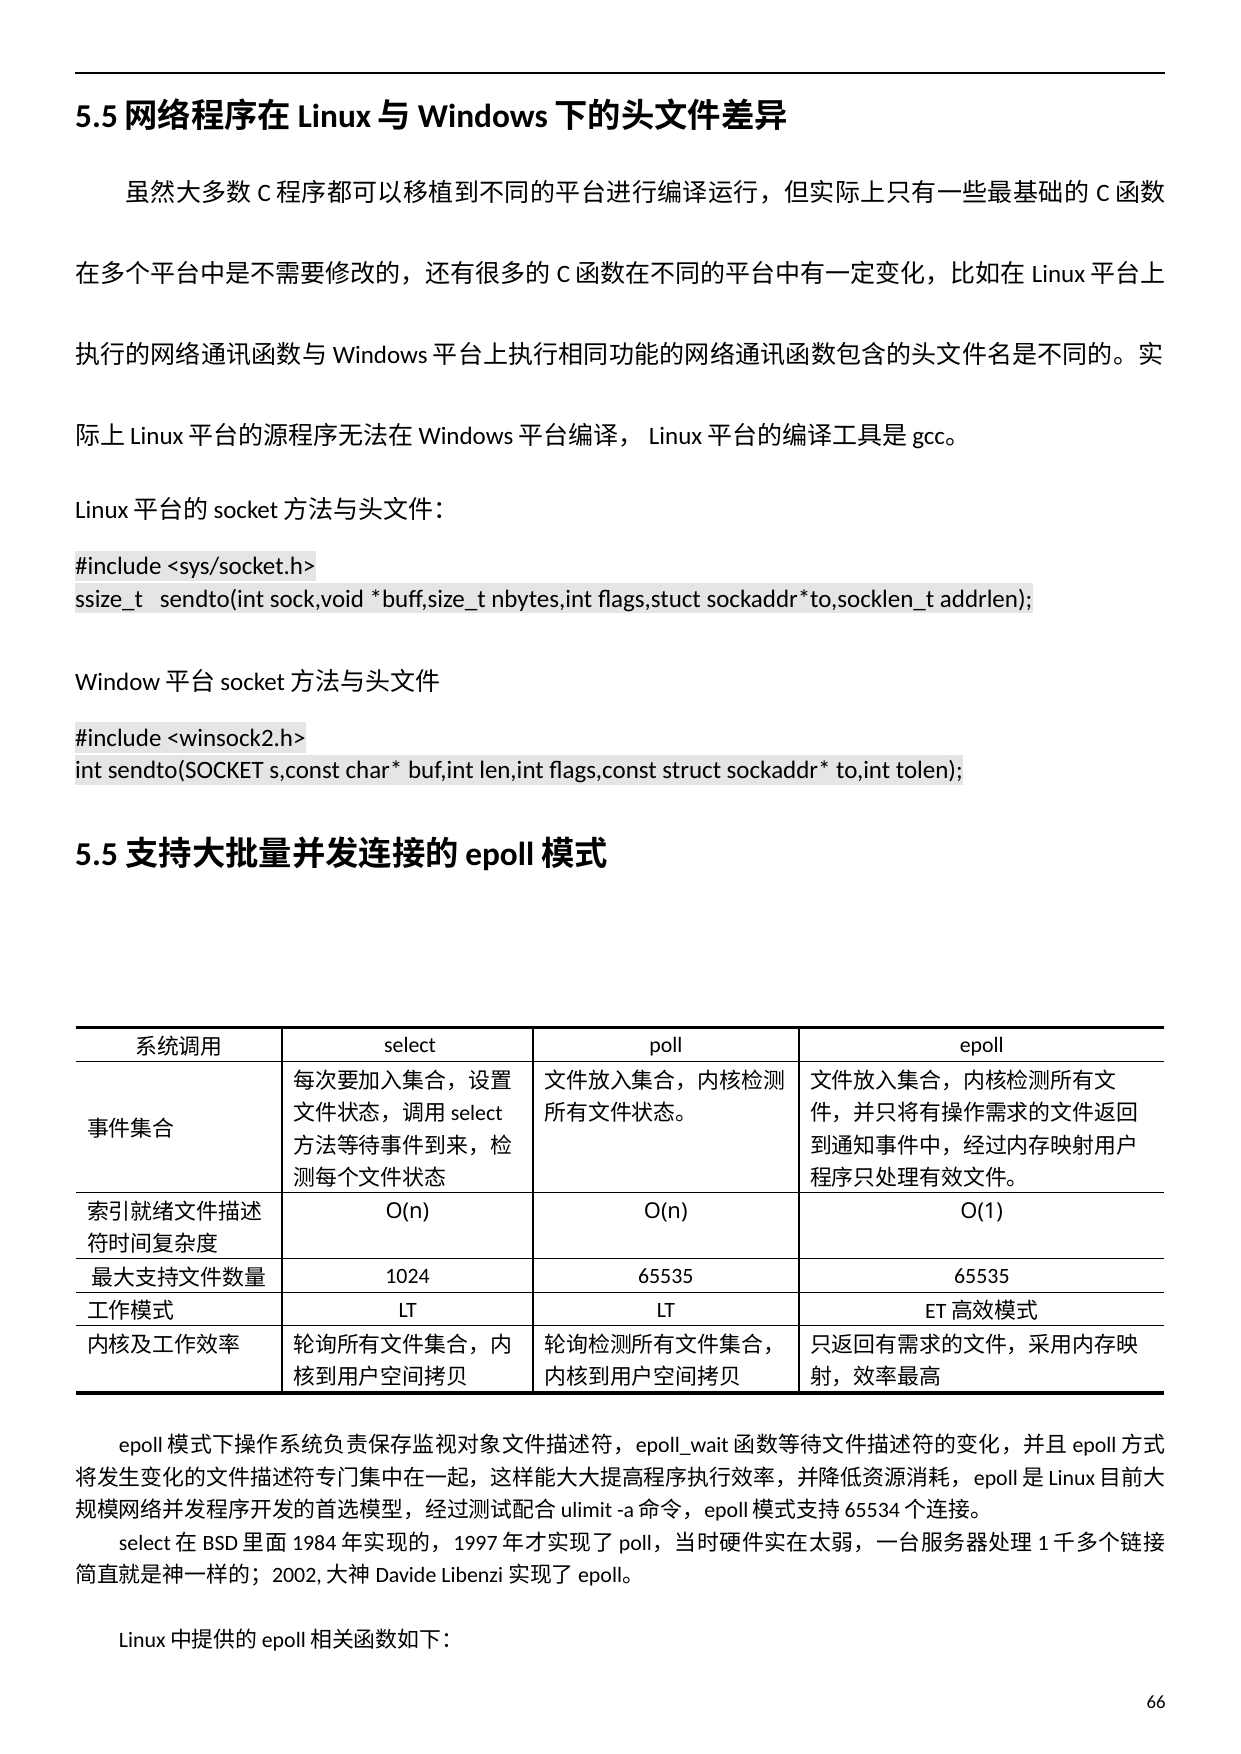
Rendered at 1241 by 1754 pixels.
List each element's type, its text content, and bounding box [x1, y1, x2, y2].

subtitle 5.5 支持大批量并发连接的epoll模式 [75, 819, 1165, 884]
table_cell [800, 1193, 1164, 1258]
text Window平台socket方法与头文件 [75, 647, 1165, 712]
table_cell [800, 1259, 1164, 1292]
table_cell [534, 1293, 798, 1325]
text ssize_t sendto(int sock,void *buff,size_t nbytes,int flags,stuct sockaddr*to,socklen_t addrlen); [75, 582, 1165, 614]
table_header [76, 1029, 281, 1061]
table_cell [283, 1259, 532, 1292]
text Linux中提供的epoll相关函数如下： [75, 1622, 1165, 1654]
text select在BSD里面1984年实现的，1997年才实现了poll，当时硬件实在太弱，一台服务器处理1千多个链接简直就是神一样的；2002, 大神 Davide Libenzi 实现了epoll。 [75, 1524, 1165, 1589]
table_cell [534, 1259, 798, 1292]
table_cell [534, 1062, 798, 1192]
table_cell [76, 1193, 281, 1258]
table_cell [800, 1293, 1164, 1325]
text 虽然大多数C程序都可以移植到不同的平台进行编译运行，但实际上只有一些最基础的C函数在多个平台中是不需要修改的，还有很多的C函数在不同的平台中有一定变化，比如在Linux平台上执行的网络通讯函数与Windows平台上执行相同功能的网络通讯函数包含的头文件名是不同的。实际上Linux平台的源程序无法在Windows平台编译， Linux平台的编译工具是gcc。 [75, 158, 1165, 466]
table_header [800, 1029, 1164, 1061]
text #include <sys/socket.h> [75, 549, 1165, 582]
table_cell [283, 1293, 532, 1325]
text #include <winsock2.h> [75, 721, 1165, 754]
text int sendto(SOCKET s,const char* buf,int len,int flags,const struct sockaddr* to,int tolen); [75, 754, 1165, 786]
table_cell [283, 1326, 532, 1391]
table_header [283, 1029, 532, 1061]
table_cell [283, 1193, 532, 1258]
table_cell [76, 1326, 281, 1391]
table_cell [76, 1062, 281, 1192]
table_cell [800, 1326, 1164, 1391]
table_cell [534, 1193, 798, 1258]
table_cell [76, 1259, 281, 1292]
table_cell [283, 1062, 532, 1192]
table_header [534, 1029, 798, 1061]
text Linux平台的socket方法与头文件： [75, 476, 1165, 541]
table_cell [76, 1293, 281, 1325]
subtitle 5.5网络程序在Linux与Windows下的头文件差异 [75, 81, 1165, 146]
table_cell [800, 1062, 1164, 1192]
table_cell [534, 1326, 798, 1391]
text epoll模式下操作系统负责保存监视对象文件描述符，epoll_wait函数等待文件描述符的变化，并且epoll方式将发生变化的文件描述符专门集中在一起，这样能大大提高程序执行效率，并降低资源消耗，epoll是Linux目前大规模网络并发程序开发的首选模型，经过测试配合ulimit -a命令，epoll模式支持65534个连接。 [75, 1427, 1165, 1524]
